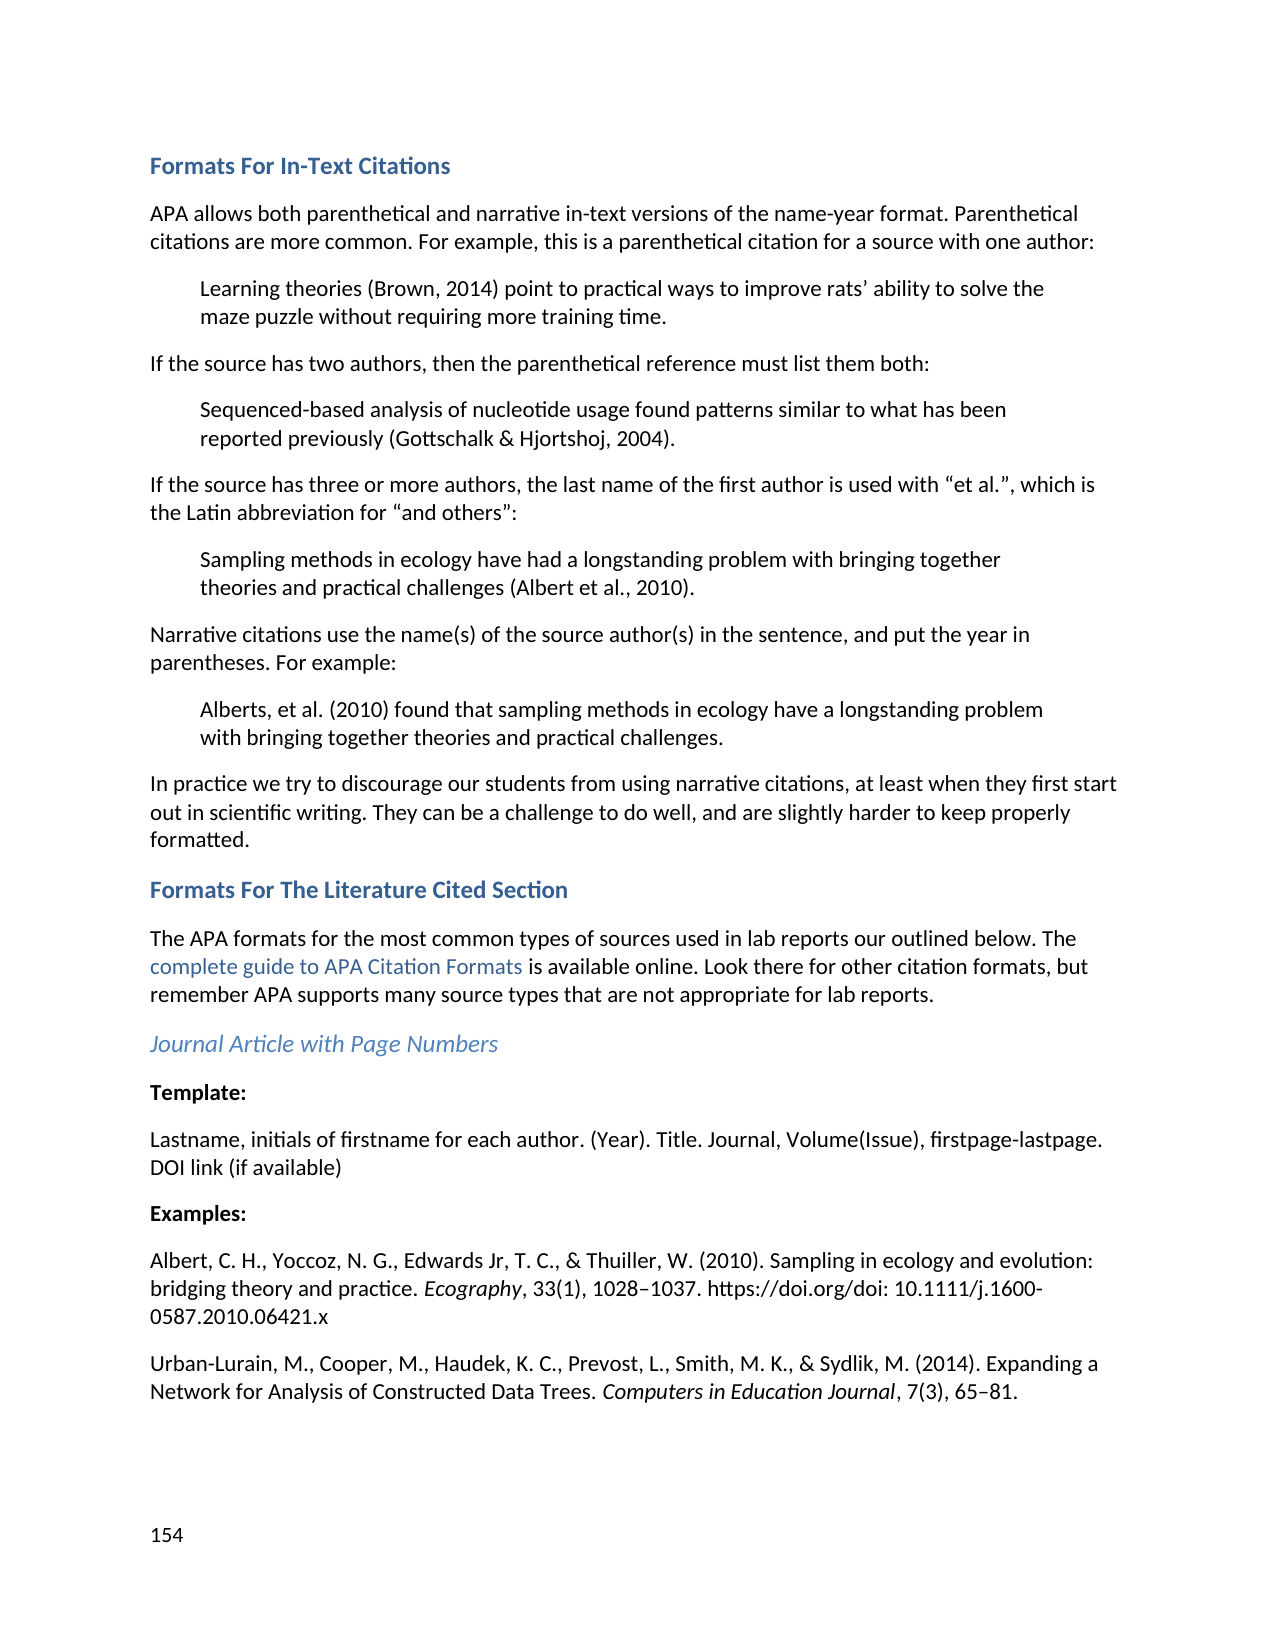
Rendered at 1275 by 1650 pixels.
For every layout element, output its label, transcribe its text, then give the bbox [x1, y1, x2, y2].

text Examples: [150, 1199, 1125, 1227]
text In practice we try to discourage our students from using narrative citations, at least when they first start out in scientific writing. They can be a challenge to do well, and are slightly harder to keep properly formatted. [150, 769, 1125, 854]
text Albert, C. H., Yoccoz, N. G., Edwards Jr, T. C., & Thuiller, W. (2010). Sampling in ecology and evolution: bridging theory and practice. Ecography, 33(1), 1028–1037. https://doi.org/doi: 10.1111/j.1600-0587.2010.06421.x [150, 1246, 1125, 1330]
subtitle Journal Article with Page Numbers [150, 1029, 1125, 1059]
text Learning theories (Brown, 2014) point to practical ways to improve rats’ ability to solve the maze puzzle without requiring more training time. [200, 274, 1075, 330]
text Template: [150, 1078, 1125, 1106]
text The APA formats for the most common types of sources used in lab reports our outlined below. The complete guide to APA Citation Formats is available online. Look there for other citation formats, but remember APA supports many source types that are not appropriate for lab reports. [150, 924, 1125, 1008]
text Alberts, et al. (2010) found that sampling methods in ecology have a longstanding problem with bringing together theories and practical challenges. [200, 695, 1075, 751]
subtitle Formats For In-Text Citations [150, 150, 1125, 181]
text If the source has three or more authors, the last name of the first author is used with “et al.”, which is the Latin abbreviation for “and others”: [150, 470, 1125, 526]
text Urban-Lurain, M., Cooper, M., Haudek, K. C., Prevost, L., Smith, M. K., & Sydlik, M. (2014). Expanding a Network for Analysis of Constructed Data Trees. Computers in Education Journal, 7(3), 65–81. [150, 1349, 1125, 1405]
text APA allows both parenthetical and narrative in-text versions of the name-year format. Parenthetical citations are more common. For example, this is a parenthetical citation for a source with one author: [150, 199, 1125, 255]
text Sampling methods in ecology have had a longstanding problem with bringing together theories and practical challenges (Albert et al., 2010). [200, 545, 1075, 601]
subtitle Formats For The Literature Cited Section [150, 874, 1125, 905]
text Sequenced-based analysis of nucleotide usage found patterns similar to what has been reported previously (Gottschalk & Hjortshoj, 2004). [200, 396, 1075, 452]
text Lastname, initials of firstname for each author. (Year). Title. Journal, Volume(Issue), firstpage-lastpage. DOI link (if available) [150, 1125, 1125, 1181]
text If the source has two authors, then the parenthetical reference must list them both: [150, 349, 1125, 377]
text Narrative citations use the name(s) of the source author(s) in the sentence, and put the year in parentheses. For example: [150, 620, 1125, 676]
